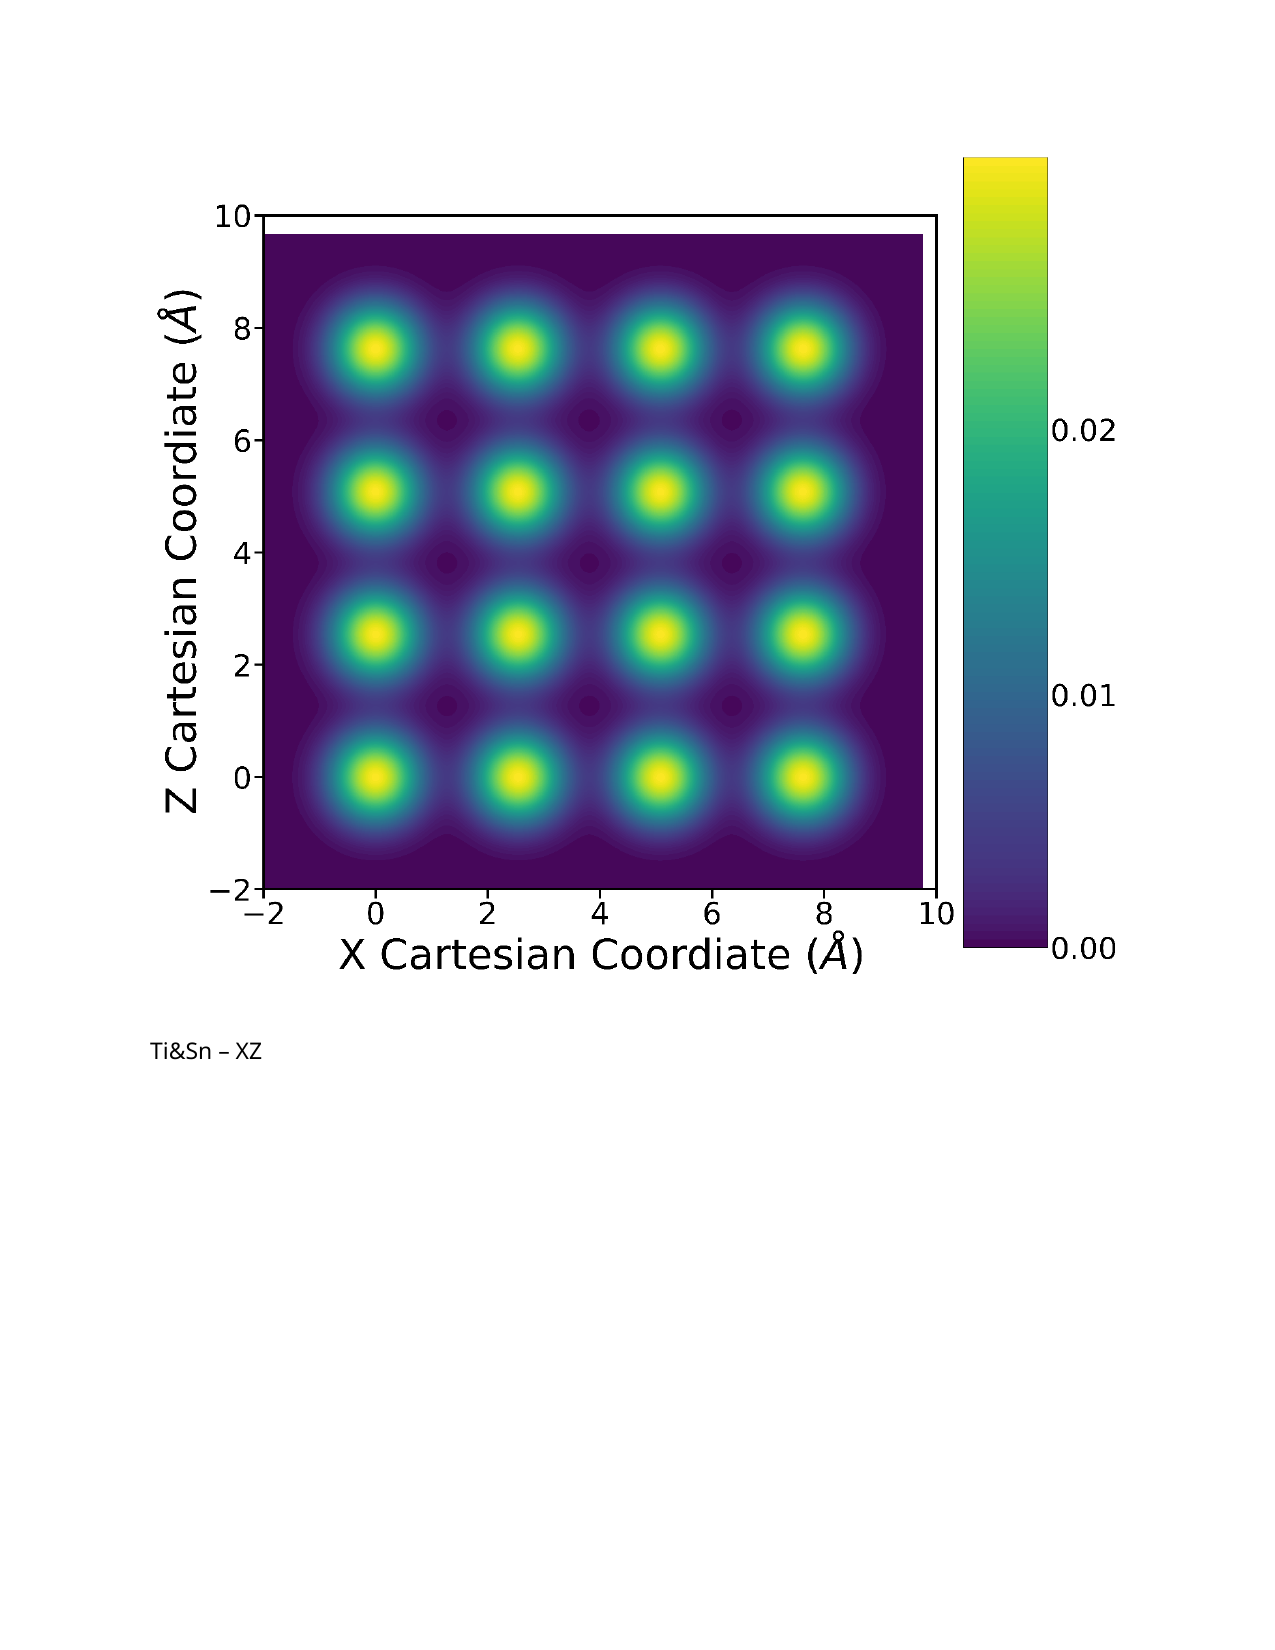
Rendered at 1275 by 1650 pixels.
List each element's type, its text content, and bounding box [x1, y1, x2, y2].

picture [150, 150, 1125, 1017]
text Ti&Sn – XZ [150, 1035, 1125, 1066]
